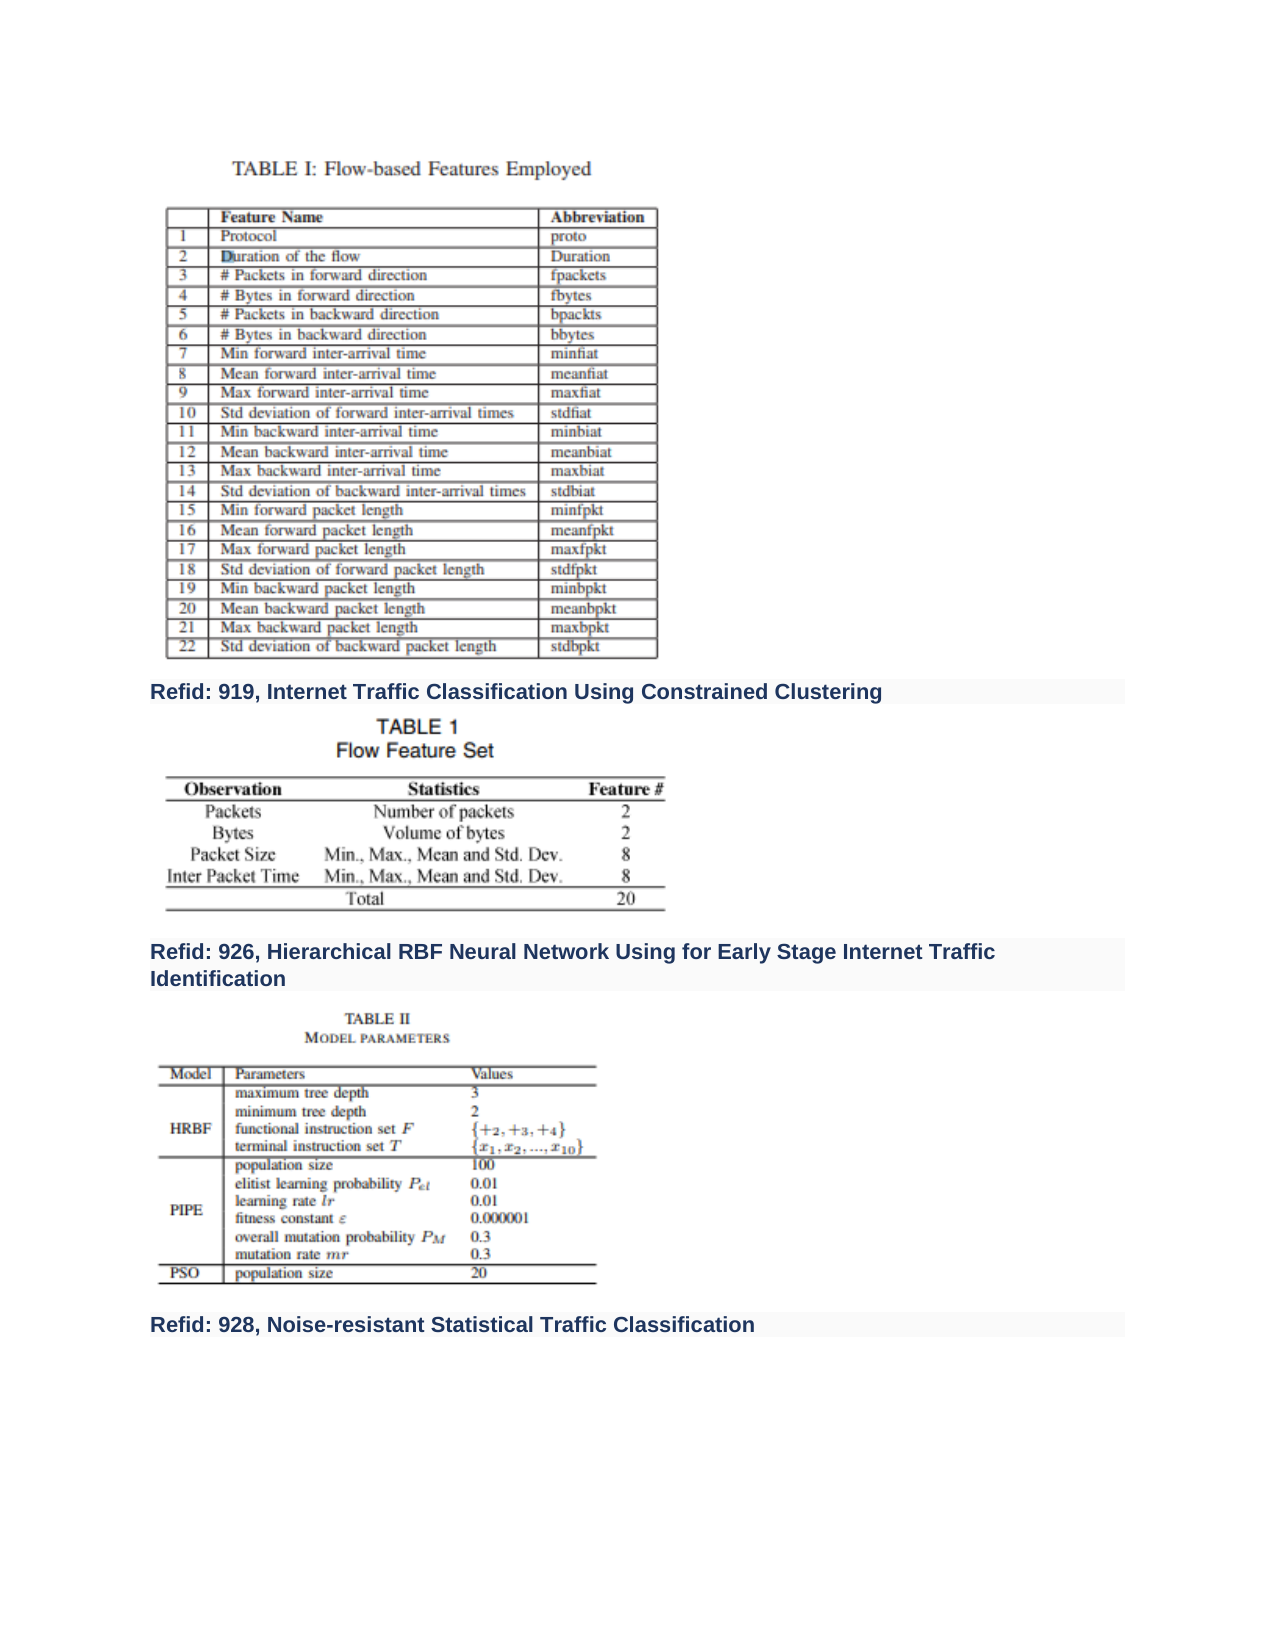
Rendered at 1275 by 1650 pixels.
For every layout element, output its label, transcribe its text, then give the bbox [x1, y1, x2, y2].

subtitle Refid: 926, Hierarchical RBF Neural Network Using for Early Stage Internet Traffic Identification [150, 938, 1125, 991]
subtitle Refid: 919, Internet Traffic Classification Using Constrained Clustering [150, 679, 1125, 704]
picture [150, 706, 680, 935]
picture [150, 150, 671, 675]
picture [150, 993, 613, 1308]
subtitle Refid: 928, Noise-resistant Statistical Traffic Classification [150, 1312, 1125, 1337]
